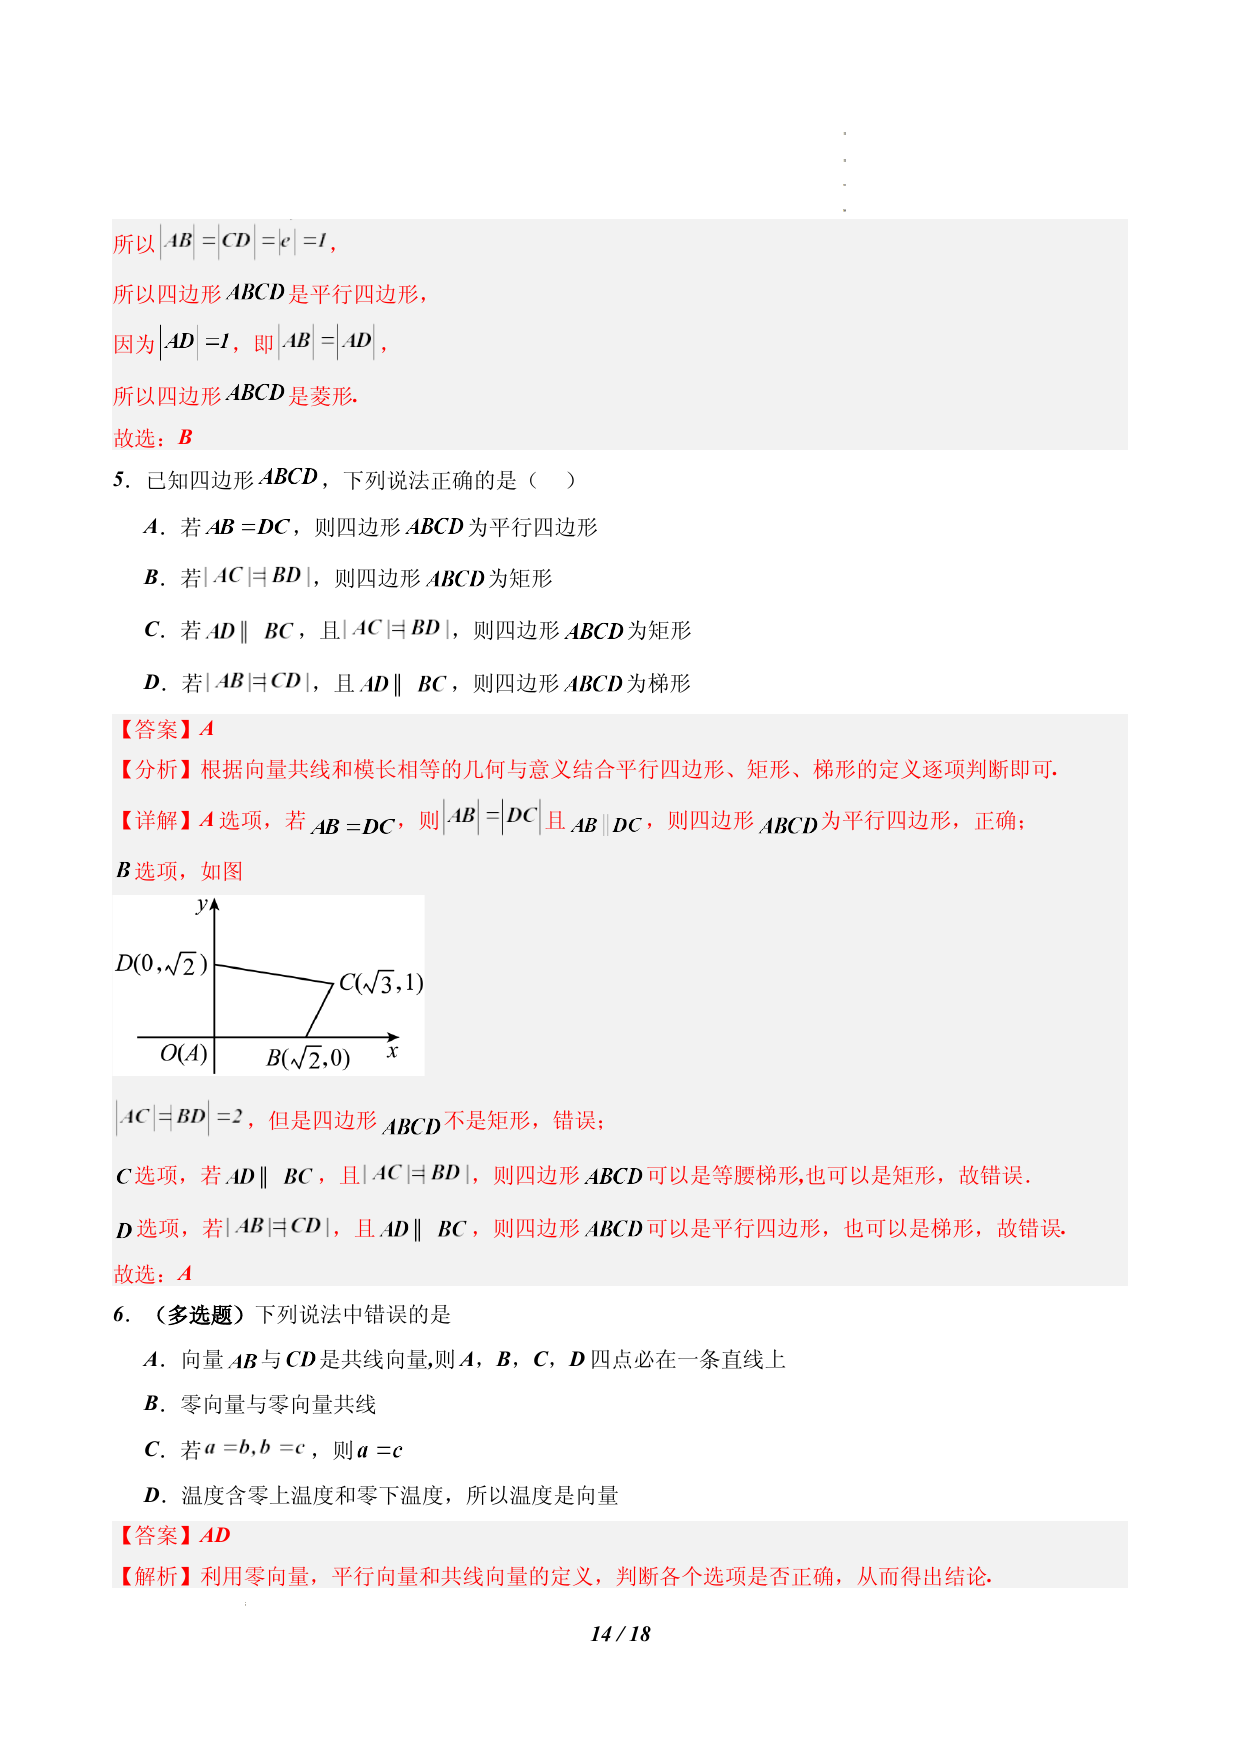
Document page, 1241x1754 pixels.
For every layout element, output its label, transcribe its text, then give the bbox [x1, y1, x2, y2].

text 【详解】A选项，若，则且，则四边形为平行四边形，正确； [112, 795, 1128, 843]
text 选项，如图 [112, 857, 1128, 883]
text ，但是四边形不是矩形，错误； [112, 1095, 1128, 1142]
text C．若，则 [143, 1430, 1128, 1468]
text 因为，即， [112, 320, 1128, 367]
text 6．（多选题）下列说法中错误的是 [112, 1300, 1128, 1327]
text 【分析】根据向量共线和模长相等的几何与意义结合平行四边形、矩形、梯形的定义逐项判断即可. [112, 754, 1128, 781]
text 【解析】利用零向量，平行向量和共线向量的定义，判断各个选项是否正确，从而得出结论. [112, 1561, 1128, 1588]
text 所以四边形是平行四边形， [112, 279, 1128, 307]
text D．温度含零上温度和零下温度，所以温度是向量 [143, 1481, 1128, 1508]
text B．零向量与零向量共线 [143, 1390, 1128, 1416]
text 所以， [112, 219, 1128, 266]
text 【答案】A [112, 714, 1128, 741]
text D．若，且，则四边形为梯形 [143, 662, 1128, 701]
text 所以四边形是菱形. [112, 379, 1128, 410]
text 5．已知四边形，下列说法正确的是（ ） [112, 463, 1128, 494]
picture [112, 895, 425, 1076]
text 选项，若，且，则四边形可以是平行四边形，也可以是梯形，故错误. [112, 1207, 1128, 1246]
text 选项，若，且，则四边形可以是等腰梯形,也可以是矩形，故错误． [112, 1155, 1128, 1194]
text 【答案】AD [112, 1521, 1128, 1548]
text B．若，则四边形为矩形 [143, 557, 1128, 596]
text C．若，且，则四边形为矩形 [143, 609, 1128, 648]
text 故选：A [112, 1260, 1128, 1286]
text A．若，则四边形为平行四边形 [143, 508, 1128, 544]
text A．向量与是共线向量,则A，B，C，D四点必在一条直线上 [143, 1340, 1128, 1376]
text 故选：B [112, 423, 1128, 450]
